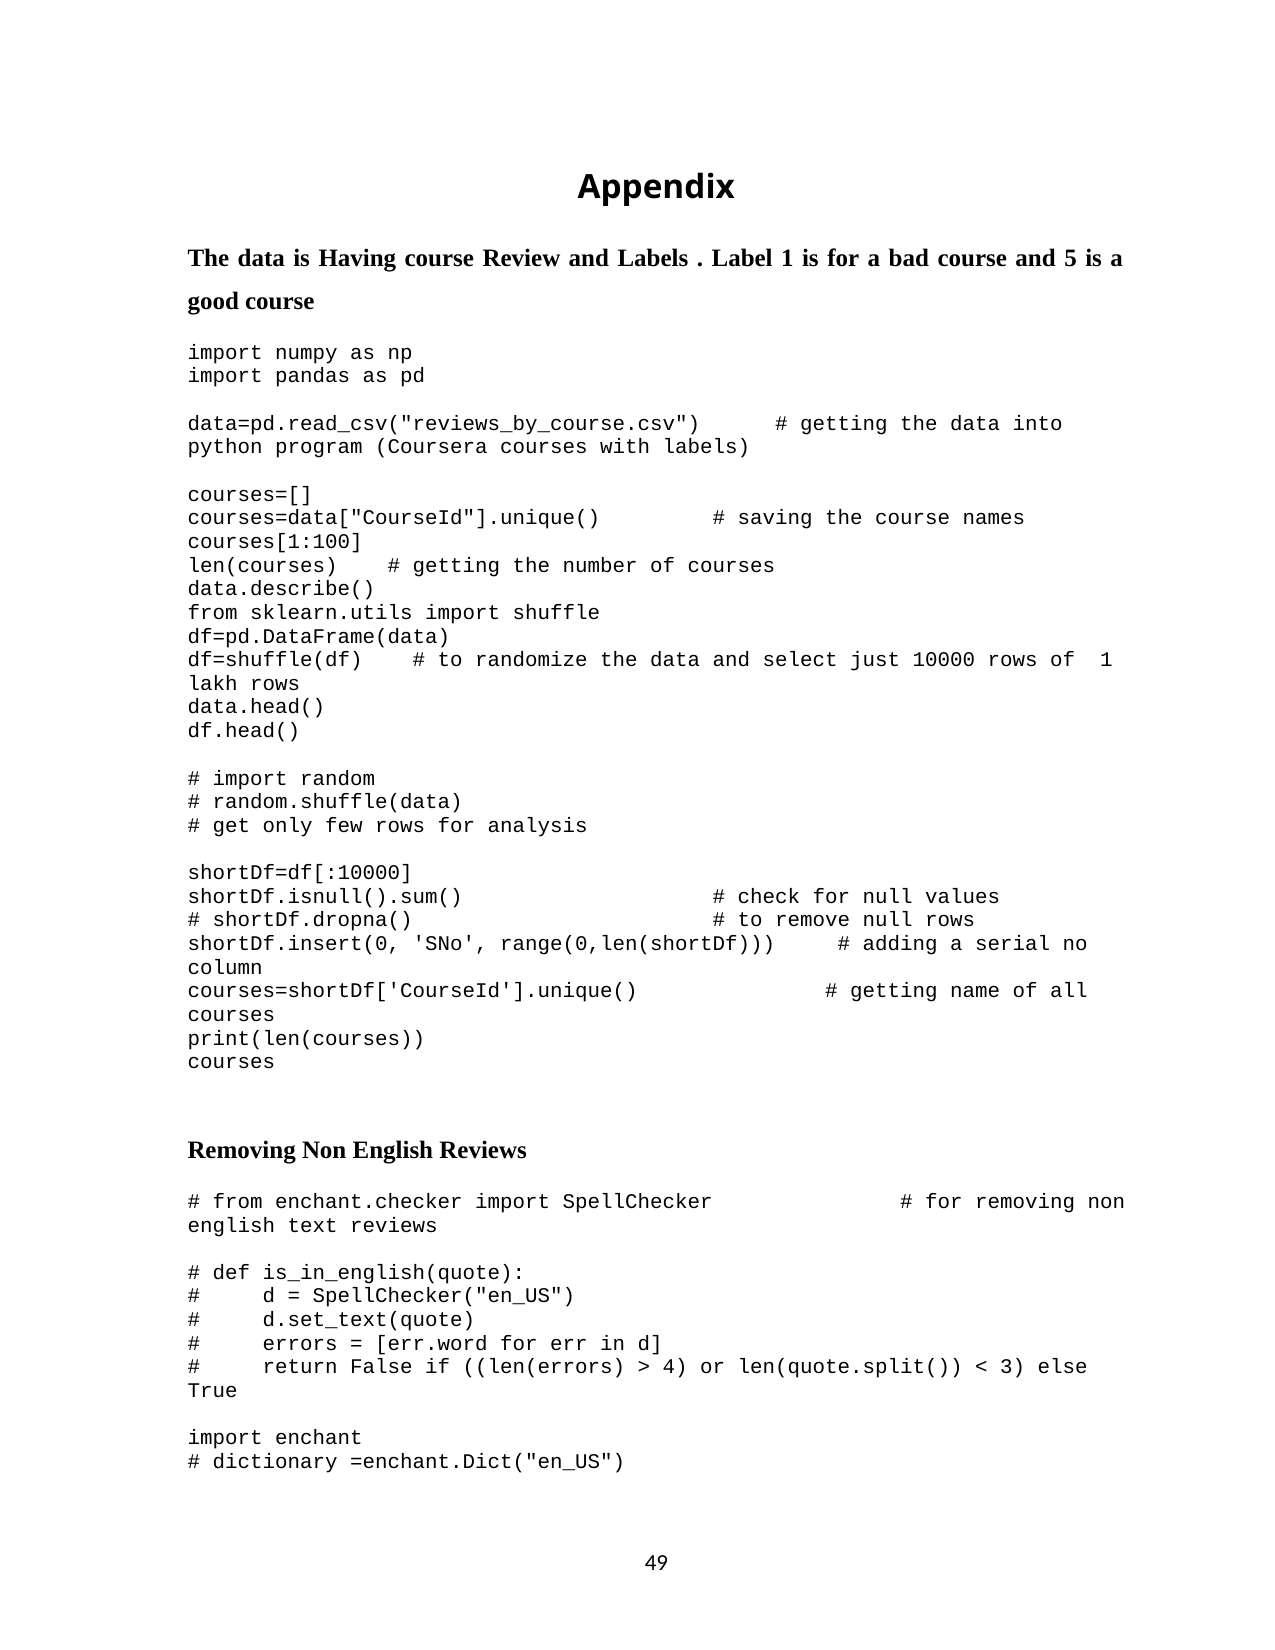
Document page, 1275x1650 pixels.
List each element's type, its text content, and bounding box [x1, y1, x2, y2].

text import enchant [187, 1427, 1125, 1451]
text The data is Having course Review and Labels . Label 1 is for a bad course and 5 is a good course [187, 243, 1125, 315]
text data=pd.read_csv("reviews_by_course.csv") # getting the data into python program (Coursera courses with labels) [187, 413, 1125, 460]
text df=pd.DataFrame(data) [187, 626, 1125, 649]
text shortDf.insert(0, 'SNo', range(0,len(shortDf))) # adding a serial no column [187, 933, 1125, 980]
text data.describe() [187, 578, 1125, 602]
text courses=shortDf['CourseId'].unique() # getting name of all courses [187, 980, 1125, 1028]
text import numpy as np [187, 342, 1125, 366]
text # import random [187, 767, 1125, 791]
text data.head() [187, 697, 1125, 720]
text # from enchant.checker import SpellChecker # for removing non english text reviews [187, 1191, 1125, 1238]
text import pandas as pd [187, 366, 1125, 389]
text from sklearn.utils import shuffle [187, 602, 1125, 626]
text courses=data["CourseId"].unique() # saving the course names [187, 507, 1125, 531]
text # shortDf.dropna() # to remove null rows [187, 909, 1125, 933]
text # get only few rows for analysis [187, 815, 1125, 838]
text # dictionary =enchant.Dict("en_US") [187, 1451, 1125, 1475]
text print(len(courses)) [187, 1028, 1125, 1051]
text Appendix [187, 162, 1125, 208]
text # d.set_text(quote) [187, 1309, 1125, 1333]
text # errors = [err.word for err in d] [187, 1333, 1125, 1356]
text # d = SpellChecker("en_US") [187, 1286, 1125, 1309]
text # def is_in_english(quote): [187, 1262, 1125, 1286]
text df=shuffle(df) # to randomize the data and select just 10000 rows of 1 lakh rows [187, 649, 1125, 697]
text shortDf=df[:10000] [187, 862, 1125, 886]
text courses [187, 1051, 1125, 1075]
text len(courses) # getting the number of courses [187, 555, 1125, 578]
text courses[1:100] [187, 531, 1125, 555]
text df.head() [187, 720, 1125, 744]
text # return False if ((len(errors) > 4) or len(quote.split()) < 3) else True [187, 1356, 1125, 1404]
text # random.shuffle(data) [187, 791, 1125, 815]
text Removing Non English Reviews [187, 1135, 1125, 1164]
text shortDf.isnull().sum() # check for null values [187, 886, 1125, 909]
text courses=[] [187, 484, 1125, 507]
